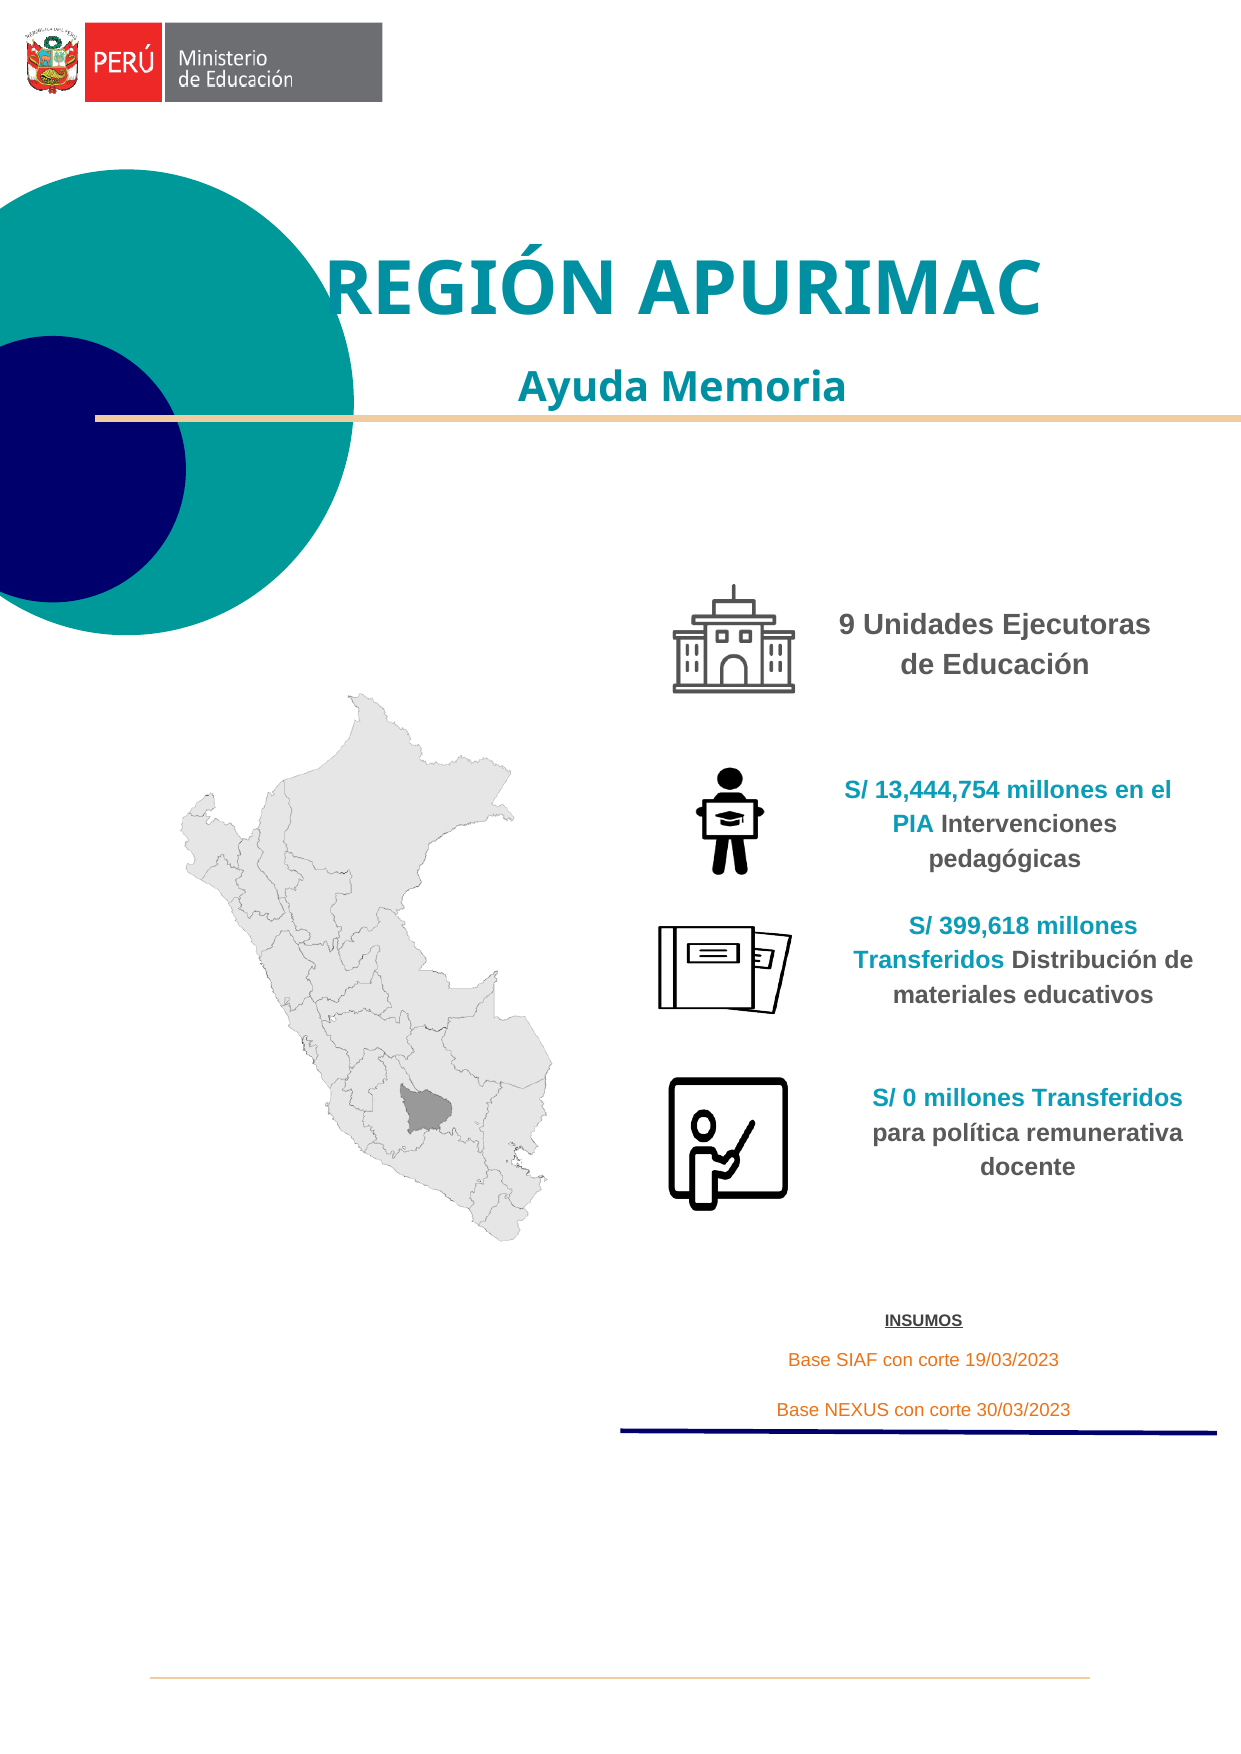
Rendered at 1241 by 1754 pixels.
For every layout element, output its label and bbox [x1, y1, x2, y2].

picture [617, 913, 816, 1021]
picture [646, 1045, 801, 1227]
picture [179, 50, 292, 87]
picture [664, 749, 793, 894]
picture [150, 675, 586, 1255]
picture [21, 28, 81, 98]
